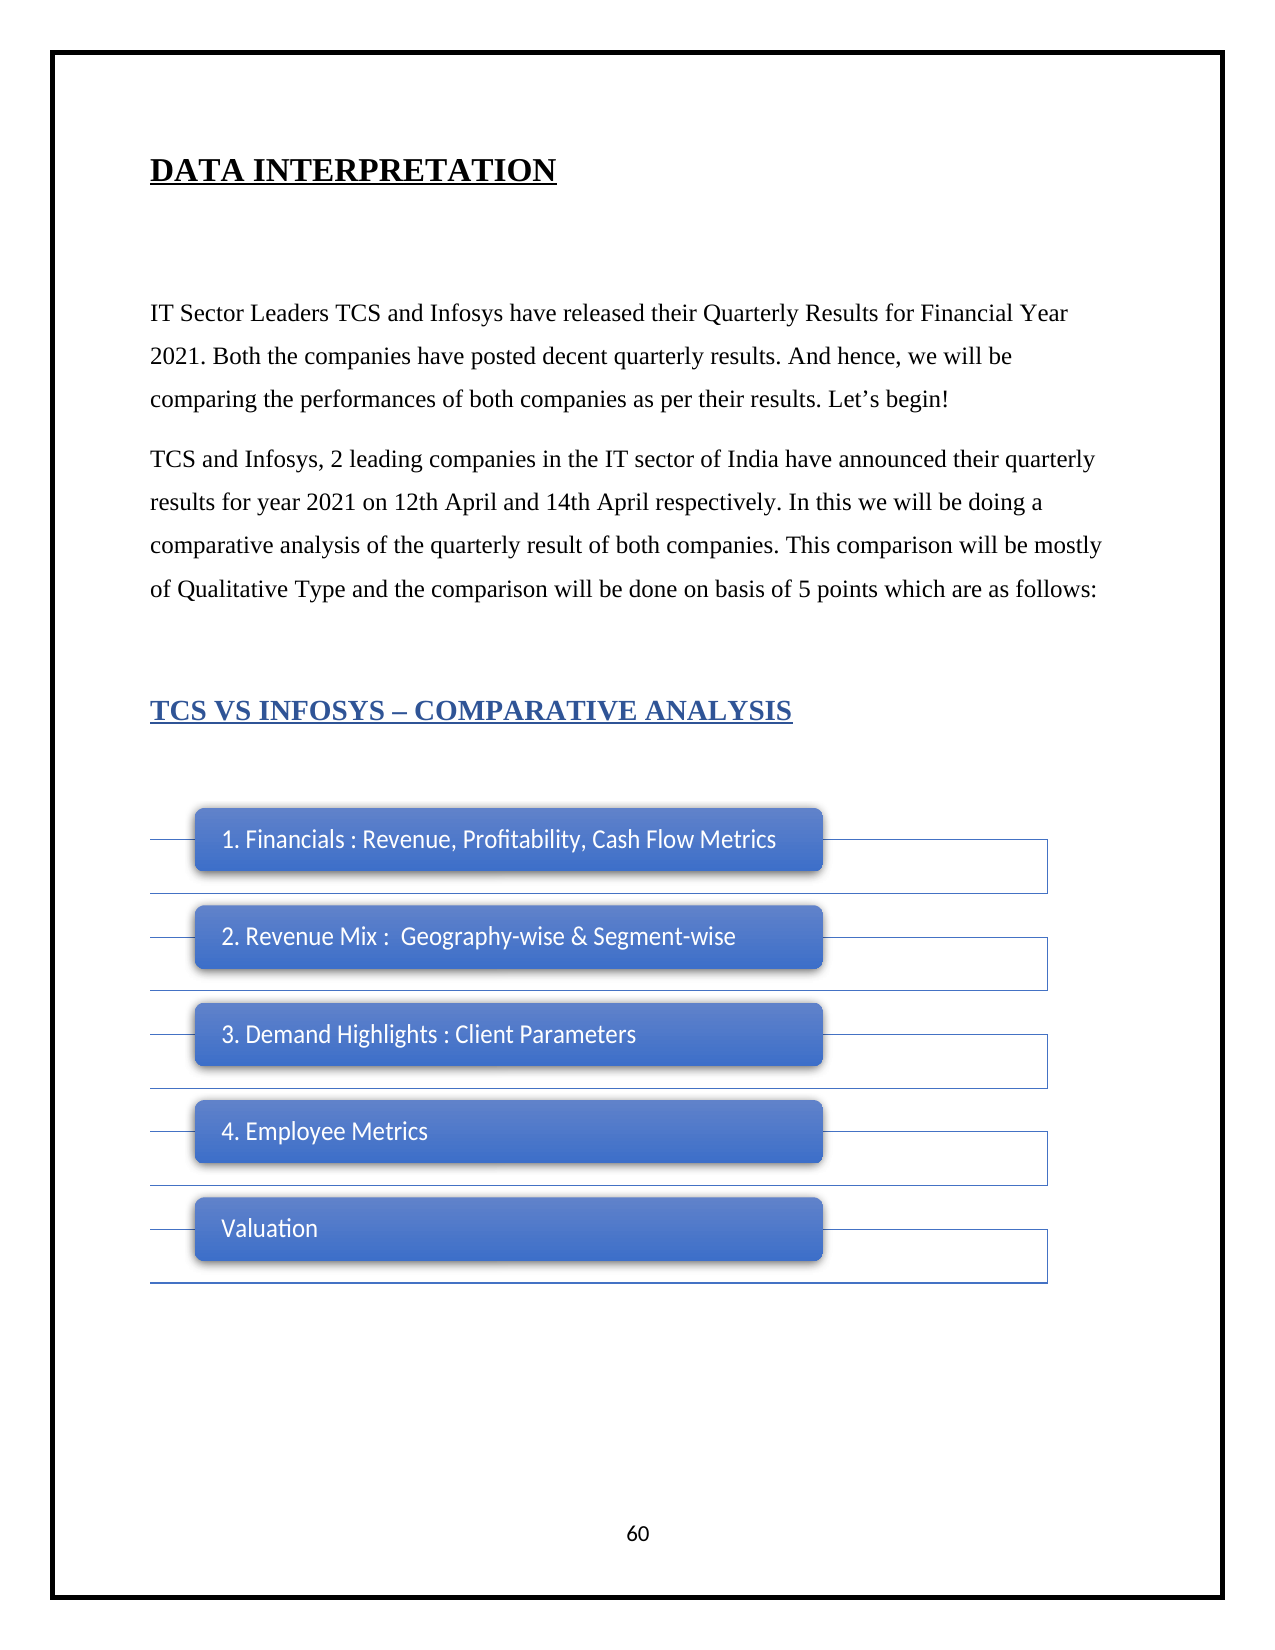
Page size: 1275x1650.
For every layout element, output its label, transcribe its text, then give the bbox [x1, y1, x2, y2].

text IT Sector Leaders TCS and Infosys have released their Quarterly Results for Financial Year 2021. Both the companies have posted decent quarterly results. And hence, we will be comparing the performances of both companies as per their results. Let’s begin! [150, 298, 1125, 413]
text DATA INTERPRETATION [150, 150, 1125, 188]
text TCS VS INFOSYS – COMPARATIVE ANALYSIS [150, 693, 1125, 727]
text TCS and Infosys, 2 leading companies in the IT sector of India have announced their quarterly results for year 2021 on 12th April and 14th April respectively. In this we will be doing a comparative analysis of the quarterly result of both companies. This comparison will be mostly of Qualitative Type and the comparison will be done on basis of 5 points which are as follows: [150, 444, 1125, 602]
